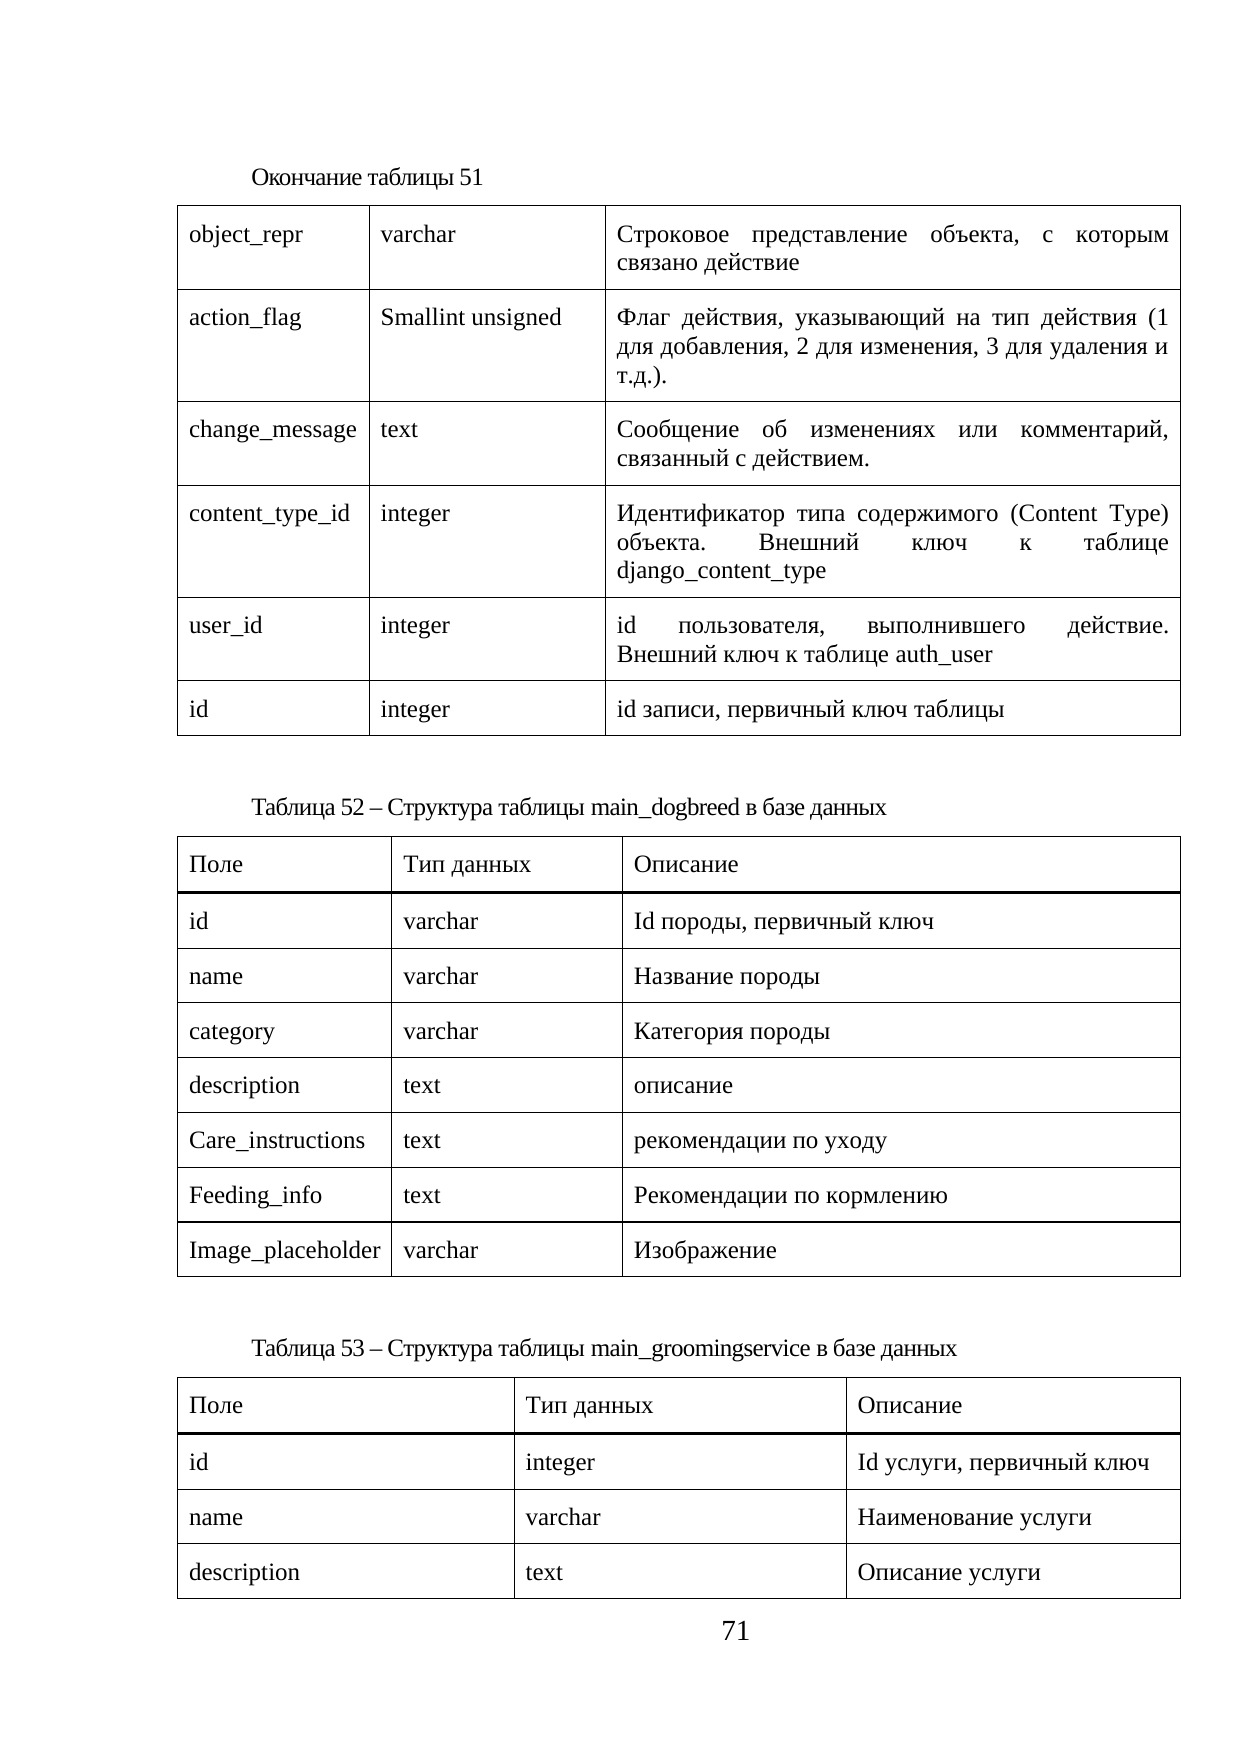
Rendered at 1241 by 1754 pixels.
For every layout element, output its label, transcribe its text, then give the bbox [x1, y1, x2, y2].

table_cell рекомендации по уходу [623, 1113, 1180, 1167]
table_cell Рекомендации по кормлению [623, 1168, 1180, 1221]
table_cell Изображение [623, 1223, 1180, 1276]
table_cell text [392, 1113, 622, 1167]
table_cell Care_instructions [178, 1113, 391, 1167]
table_cell id [178, 1435, 514, 1488]
text Таблица 53 – Структура таблицы main_groomingservice в базе данных [177, 1333, 1181, 1362]
table_cell Id услуги, первичный ключ [847, 1435, 1180, 1488]
table_cell Id породы, первичный ключ [623, 894, 1180, 947]
table_cell integer [370, 486, 605, 597]
table_header varchar [370, 206, 605, 289]
table_header Поле [178, 837, 391, 891]
table_cell varchar [392, 1003, 622, 1057]
table_cell content_type_id [178, 486, 369, 597]
table_cell name [178, 949, 391, 1002]
table_cell Описание услуги [847, 1544, 1180, 1598]
table_header object_repr [178, 206, 369, 289]
table_cell id записи, первичный ключ таблицы [606, 681, 1180, 735]
table_cell change_message [178, 402, 369, 484]
table_cell varchar [392, 1223, 622, 1276]
table_cell varchar [392, 949, 622, 1002]
table_header Тип данных [392, 837, 622, 891]
table_header Описание [847, 1378, 1180, 1432]
table_cell id пользователя, выполнившего действие. Внешний ключ к таблице auth_user [606, 598, 1180, 680]
table_cell Image_placeholder [178, 1223, 391, 1276]
text Таблица 52 – Структура таблицы main_dogbreed в базе данных [177, 792, 1181, 821]
table_cell id [178, 681, 369, 735]
table_cell text [392, 1058, 622, 1112]
table_header Строковое представление объекта, с которым связано действие [606, 206, 1180, 289]
text Окончание таблицы 51 [177, 162, 1181, 190]
table_cell name [178, 1490, 514, 1543]
table_cell integer [370, 598, 605, 680]
table_cell integer [515, 1435, 846, 1488]
table_cell description [178, 1058, 391, 1112]
table_cell text [370, 402, 605, 484]
table_header Поле [178, 1378, 514, 1432]
table_header Тип данных [515, 1378, 846, 1432]
table_cell Наименование услуги [847, 1490, 1180, 1543]
table_cell category [178, 1003, 391, 1057]
table_cell text [515, 1544, 846, 1598]
table_cell Сообщение об изменениях или комментарий, связанный с действием. [606, 402, 1180, 484]
table_cell Smallint unsigned [370, 290, 605, 401]
table_cell varchar [392, 894, 622, 947]
table_header Описание [623, 837, 1180, 891]
table_cell user_id [178, 598, 369, 680]
table_cell description [178, 1544, 514, 1598]
table_cell Название породы [623, 949, 1180, 1002]
table_cell Идентификатор типа содержимого (Content Type) объекта. Внешний ключ к таблице django_content_type [606, 486, 1180, 597]
table_cell Флаг действия, указывающий на тип действия (1 для добавления, 2 для изменения, 3 для удаления и т.д.). [606, 290, 1180, 401]
table_cell varchar [515, 1490, 846, 1543]
table_cell описание [623, 1058, 1180, 1112]
table_cell integer [370, 681, 605, 735]
table_cell id [178, 894, 391, 947]
table_cell Категория породы [623, 1003, 1180, 1057]
table_cell Feeding_info [178, 1168, 391, 1221]
table_cell action_flag [178, 290, 369, 401]
table_cell text [392, 1168, 622, 1221]
